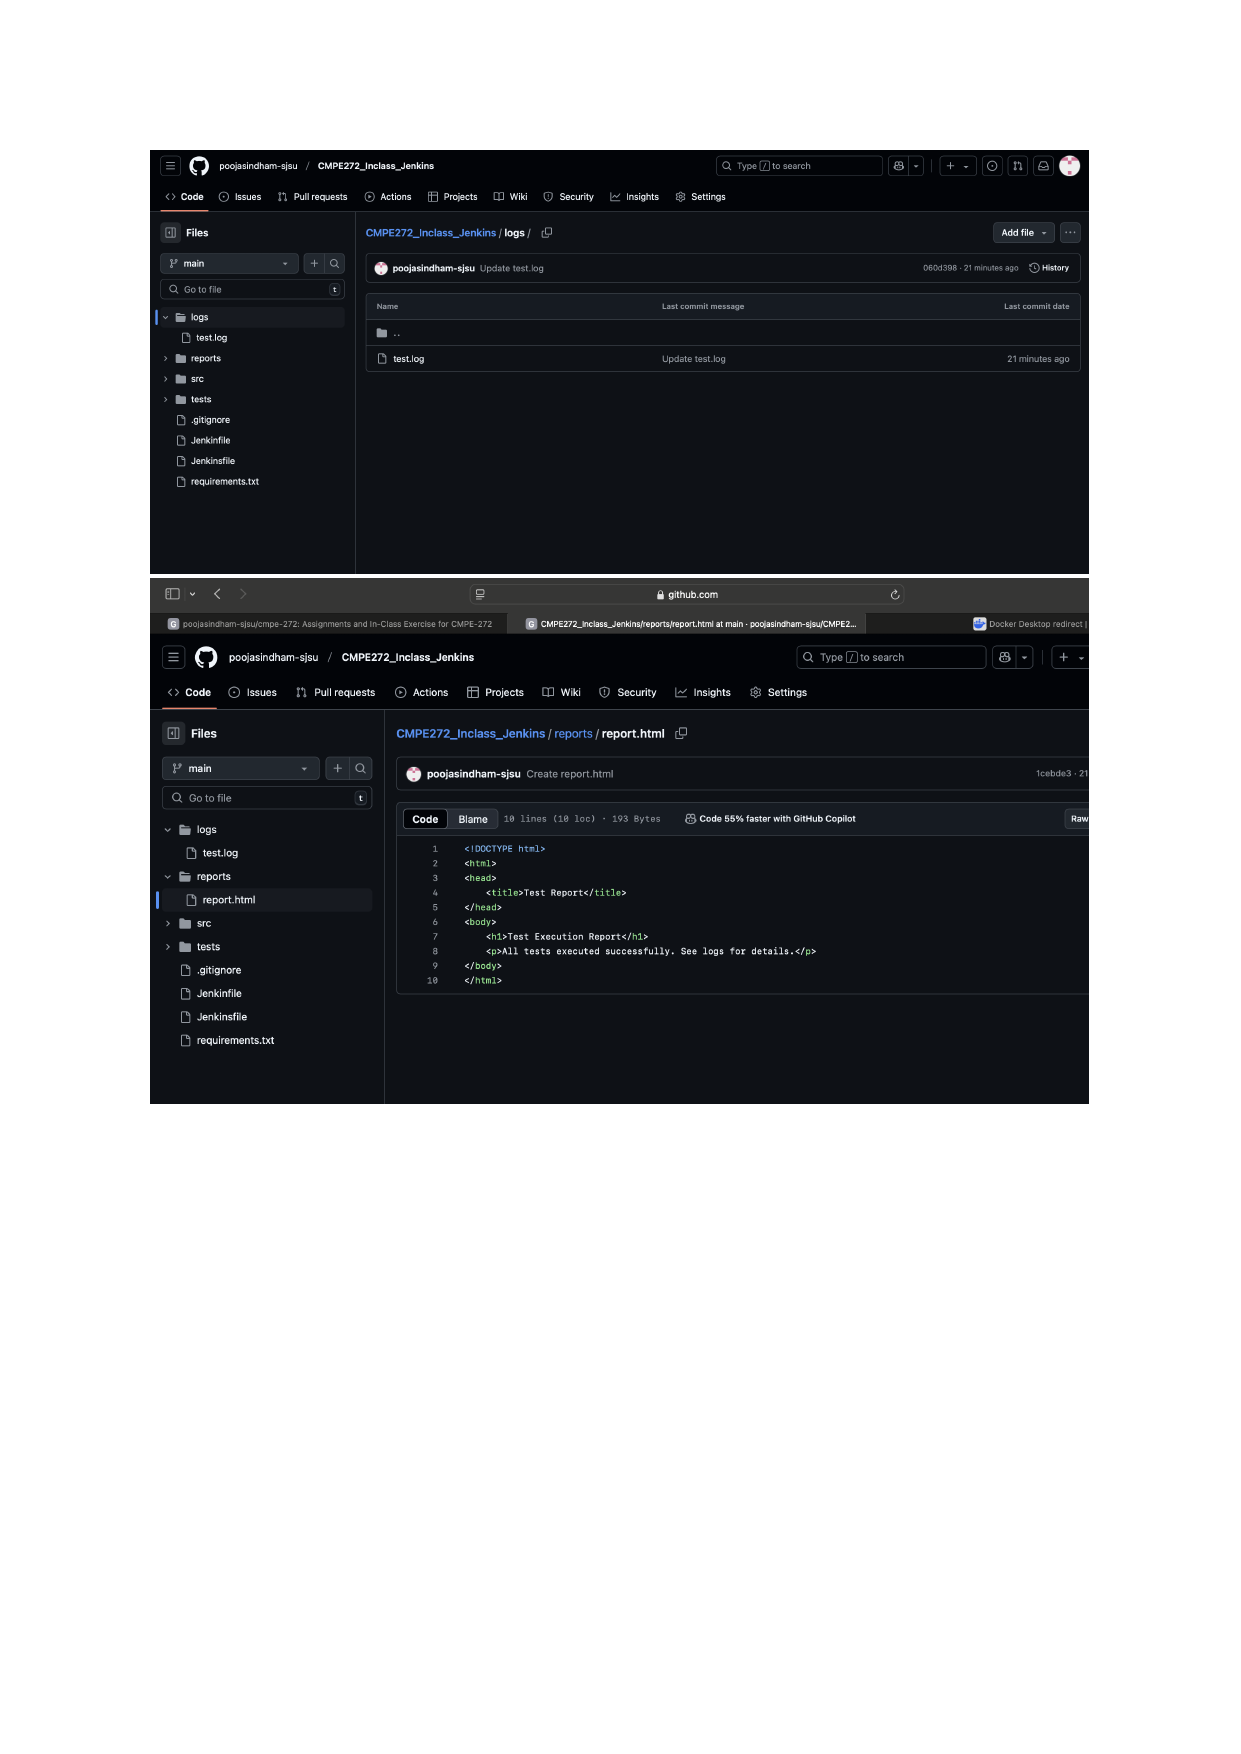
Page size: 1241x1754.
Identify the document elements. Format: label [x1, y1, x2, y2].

picture [150, 578, 1089, 1104]
picture [150, 150, 1089, 574]
